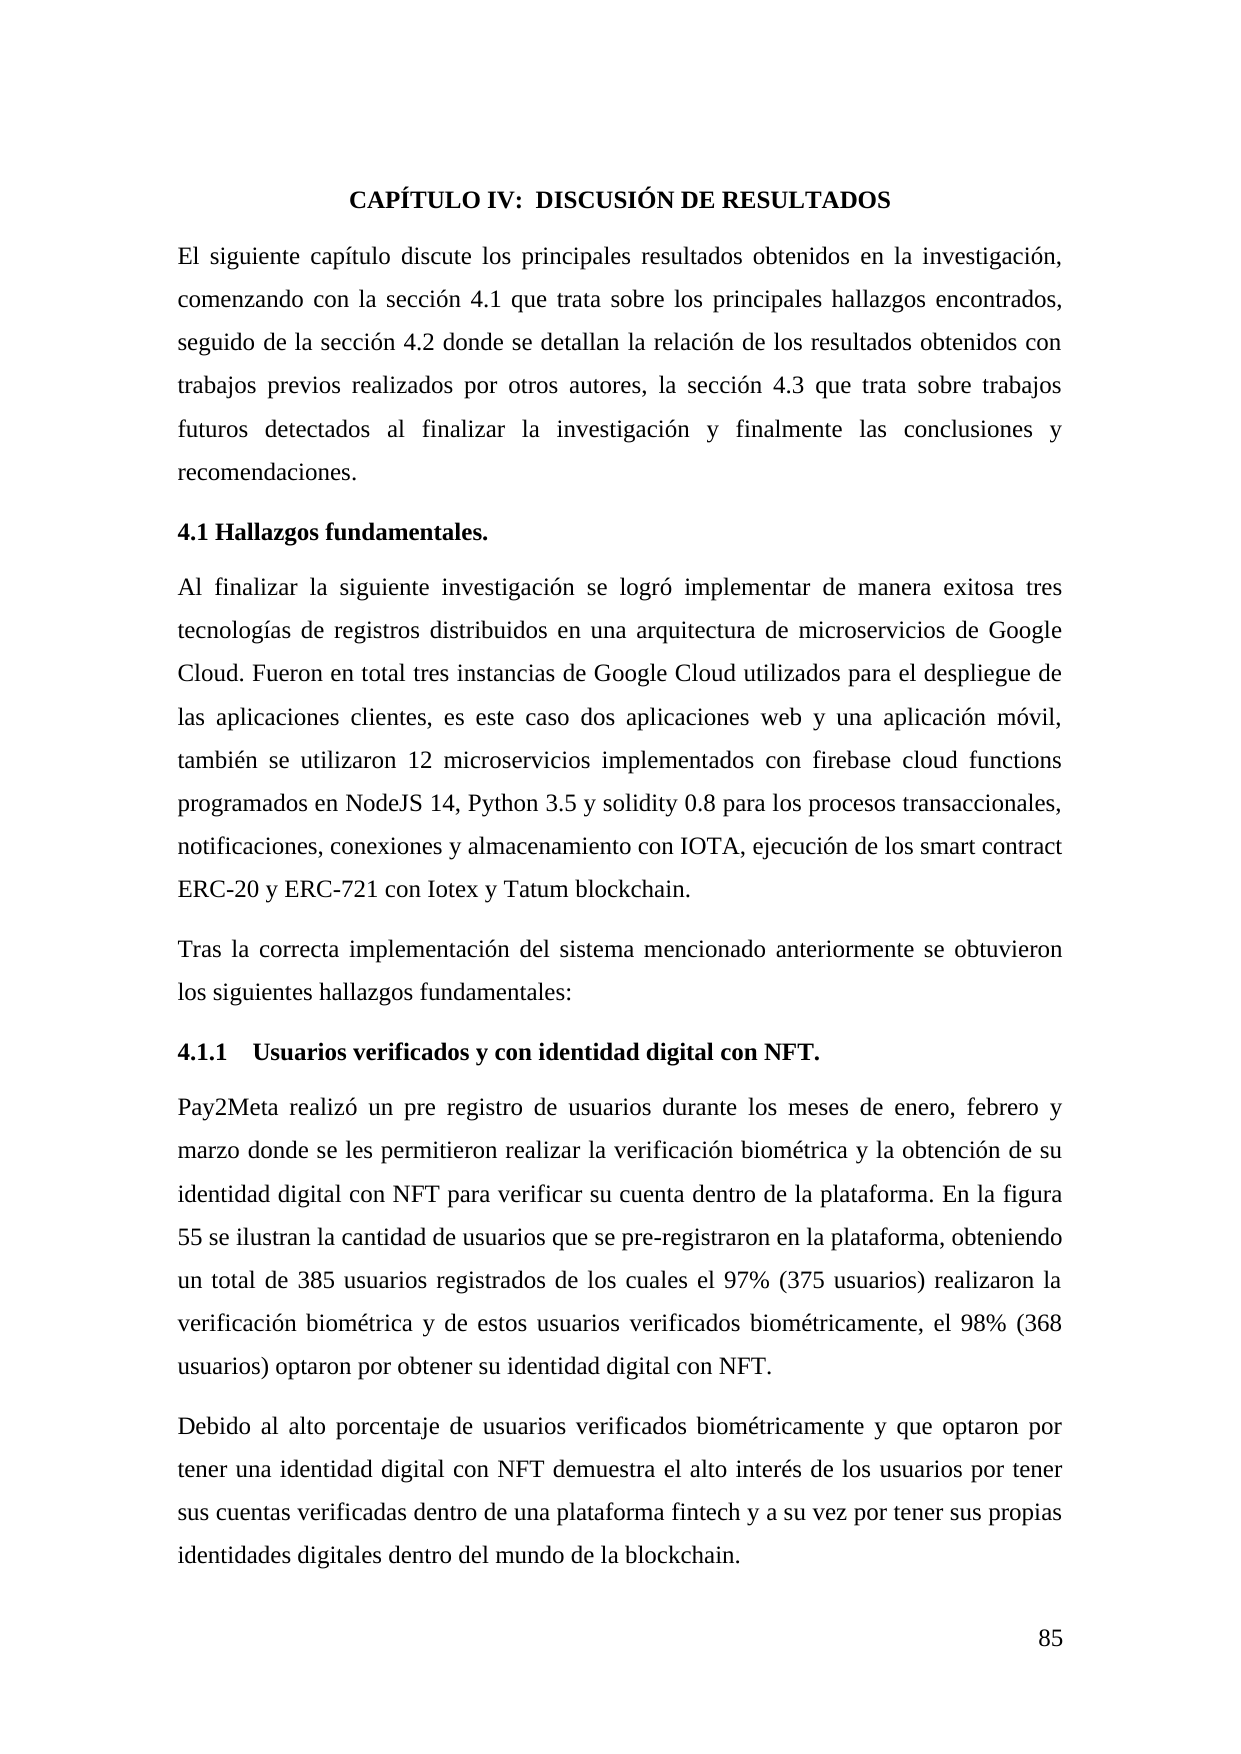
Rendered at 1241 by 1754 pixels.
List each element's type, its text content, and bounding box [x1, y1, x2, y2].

text CAPÍTULO IV: DISCUSIÓN DE RESULTADOS [177, 185, 1063, 214]
list Hallazgos fundamentales. [177, 517, 1063, 545]
text Al finalizar la siguiente investigación se logró implementar de manera exitosa tres tecnologías de registros distribuidos en una arquitectura de microservicios de Google Cloud. Fueron en total tres instancias de Google Cloud utilizados para el despliegue de las aplicaciones clientes, es este caso dos aplicaciones web y una aplicación móvil, también se utilizaron 12 microservicios implementados con firebase cloud functions programados en NodeJS 14, Python 3.5 y solidity 0.8 para los procesos transaccionales, notificaciones, conexiones y almacenamiento con IOTA, ejecución de los smart contract ERC-20 y ERC-721 con Iotex y Tatum blockchain. [177, 572, 1063, 903]
list Usuarios verificados y con identidad digital con NFT. [177, 1037, 1063, 1066]
text Tras la correcta implementación del sistema mencionado anteriormente se obtuvieron los siguientes hallazgos fundamentales: [177, 934, 1063, 1006]
text Debido al alto porcentaje de usuarios verificados biométricamente y que optaron por tener una identidad digital con NFT demuestra el alto interés de los usuarios por tener sus cuentas verificadas dentro de una plataforma fintech y a su vez por tener sus propias identidades digitales dentro del mundo de la blockchain. [177, 1411, 1063, 1569]
text Pay2Meta realizó un pre registro de usuarios durante los meses de enero, febrero y marzo donde se les permitieron realizar la verificación biométrica y la obtención de su identidad digital con NFT para verificar su cuenta dentro de la plataforma. En la figura 55 se ilustran la cantidad de usuarios que se pre-registraron en la plataforma, obteniendo un total de 385 usuarios registrados de los cuales el 97% (375 usuarios) realizaron la verificación biométrica y de estos usuarios verificados biométricamente, el 98% (368 usuarios) optaron por obtener su identidad digital con NFT. [177, 1092, 1063, 1380]
text El siguiente capítulo discute los principales resultados obtenidos en la investigación, comenzando con la sección 4.1 que trata sobre los principales hallazgos encontrados, seguido de la sección 4.2 donde se detallan la relación de los resultados obtenidos con trabajos previos realizados por otros autores, la sección 4.3 que trata sobre trabajos futuros detectados al finalizar la investigación y finalmente las conclusiones y recomendaciones. [177, 241, 1063, 486]
